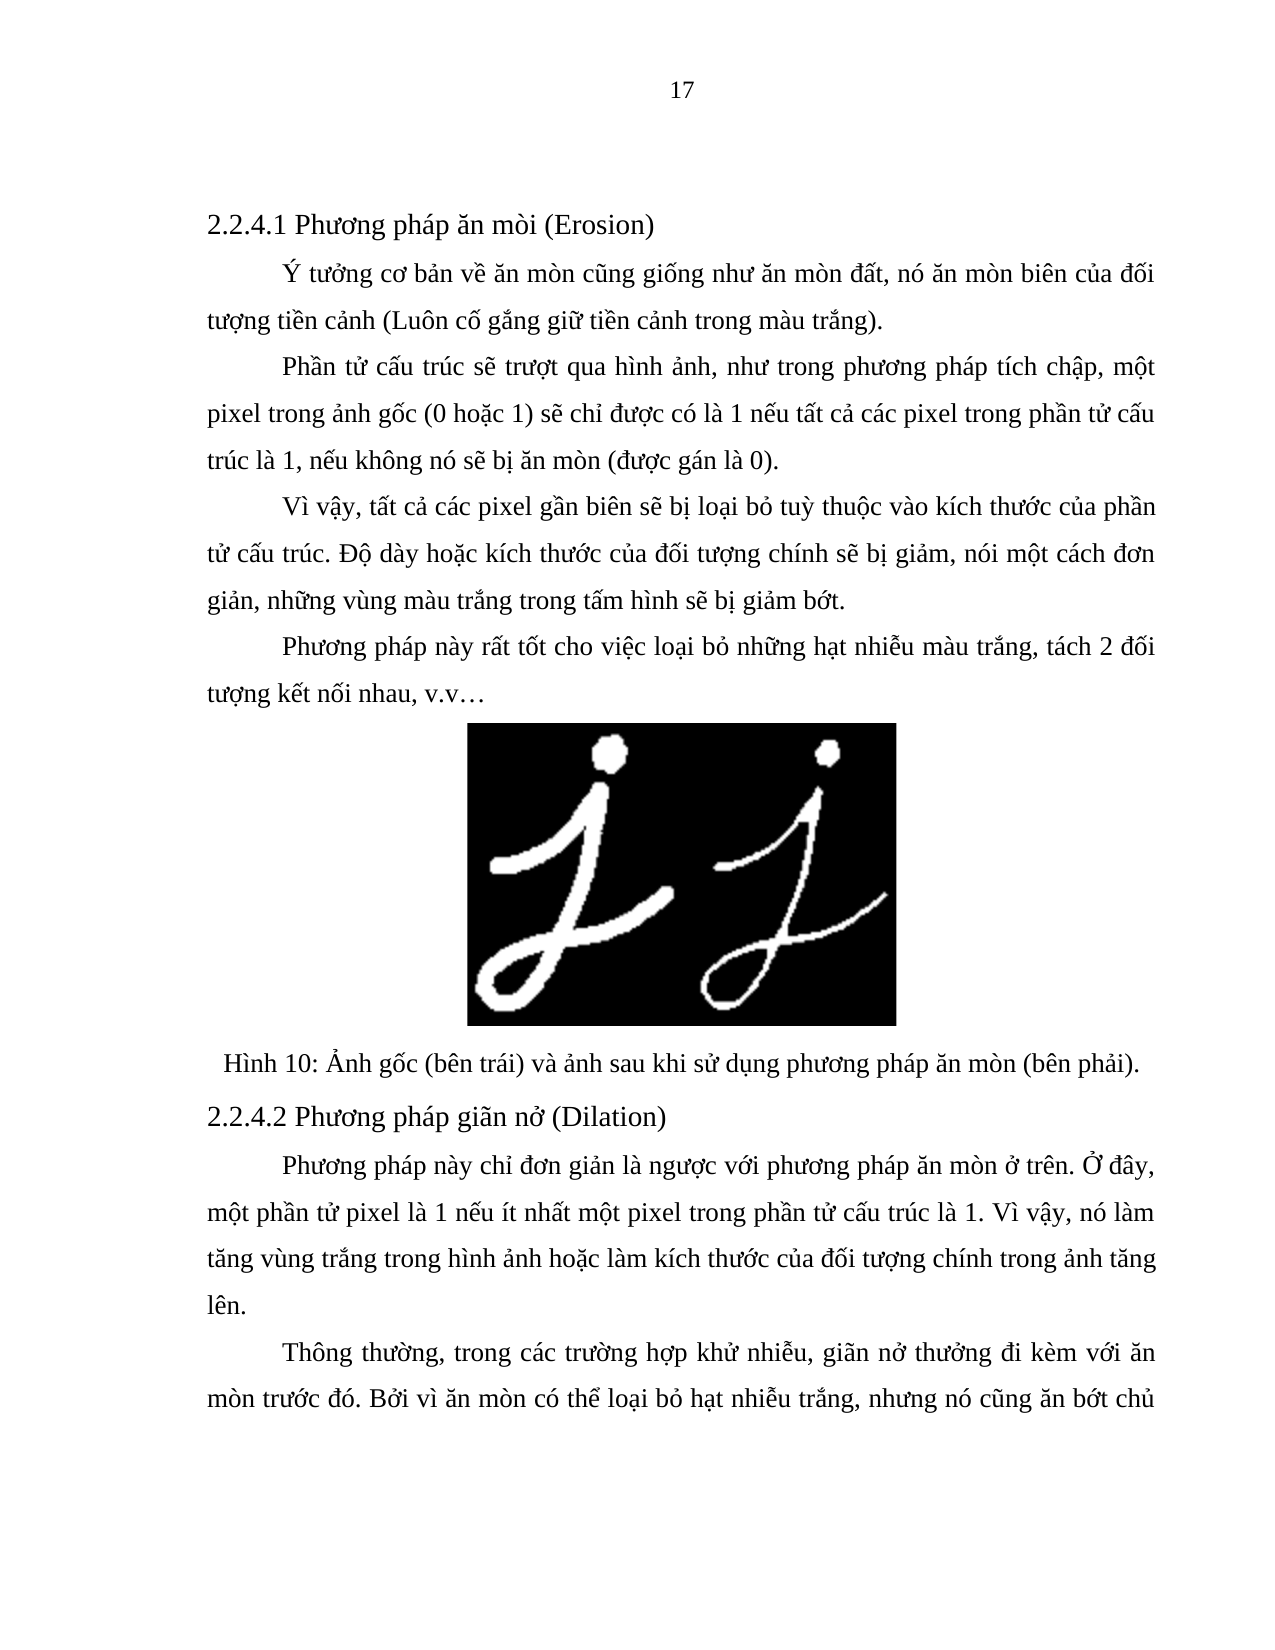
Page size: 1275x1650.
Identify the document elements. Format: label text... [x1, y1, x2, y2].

text Phương pháp này chỉ đơn giản là ngược với phương pháp ăn mòn ở trên. Ở đây, một phần tử pixel là 1 nếu ít nhất một pixel trong phần tử cấu trúc là 1. Vì vậy, nó làm tăng vùng trắng trong hình ảnh hoặc làm kích thước của đối tượng chính trong ảnh tăng lên. [207, 1149, 1157, 1320]
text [207, 1336, 1157, 1413]
text Phương pháp này rất tốt cho việc loại bỏ những hạt nhiễu màu trắng, tách 2 đối tượng kết nối nhau, v.v… [207, 630, 1157, 708]
text 2.2.4.1 Phương pháp ăn mòi (Erosion) [207, 207, 1157, 240]
picture [467, 723, 897, 1026]
text Vì vậy, tất cả các pixel gần biên sẽ bị loại bỏ tuỳ thuộc vào kích thước của phần tử cấu trúc. Độ dày hoặc kích thước của đối tượng chính sẽ bị giảm, nói một cách đơn giản, những vùng màu trắng trong tấm hình sẽ bị giảm bớt. [207, 490, 1157, 615]
text Phần tử cấu trúc sẽ trượt qua hình ảnh, như trong phương pháp tích chập, một pixel trong ảnh gốc (0 hoặc 1) sẽ chỉ được có là 1 nếu tất cả các pixel trong phần tử cấu trúc là 1, nếu không nó sẽ bị ăn mòn (được gán là 0). [207, 350, 1157, 475]
text 2.2.4.2 Phương pháp giãn nở (Dilation) [207, 1099, 1157, 1132]
text Ý tưởng cơ bản về ăn mòn cũng giống như ăn mòn đất, nó ăn mòn biên của đối tượng tiền cảnh (Luôn cố gắng giữ tiền cảnh trong màu trắng). [207, 257, 1157, 335]
